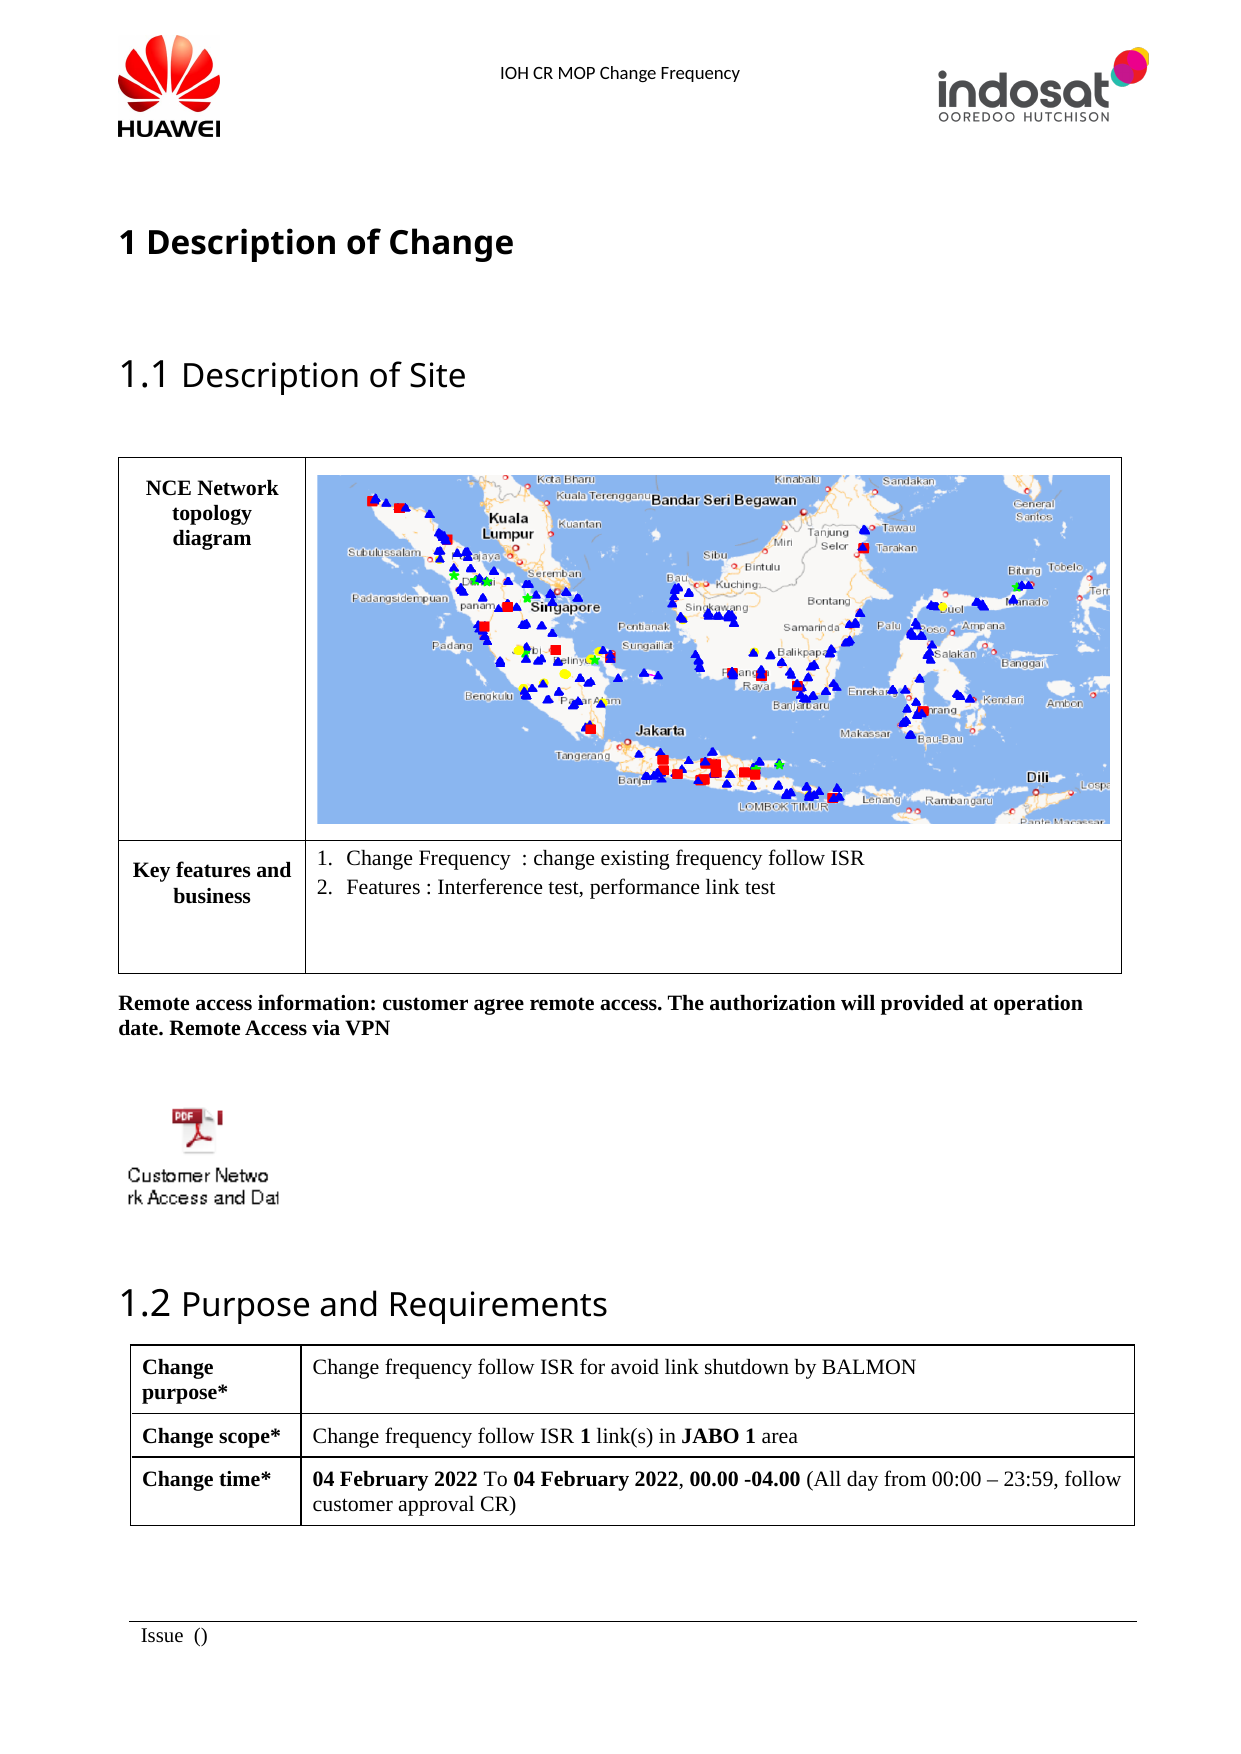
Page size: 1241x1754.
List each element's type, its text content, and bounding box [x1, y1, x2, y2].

table_cell Key features and business [119, 841, 305, 972]
text Remote access information: customer agree remote access. The authorization will provided at operation date. Remote Access via VPN [118, 990, 1122, 1041]
table_header NCE Network topology diagram [119, 458, 305, 840]
subtitle Description of Site [118, 348, 1122, 399]
picture [317, 475, 1110, 824]
table_header Change purpose* [131, 1346, 300, 1413]
table_cell 04 February 2022 To 04 February 2022, 00.00 -04.00 (All day from 00:00 – 23:59, follow customer approval CR) [302, 1458, 1134, 1525]
picture [118, 1103, 279, 1214]
subtitle Description of Change [118, 219, 1122, 264]
table_cell Change scope* [131, 1414, 300, 1456]
picture [904, 40, 1150, 131]
table_cell Change frequency follow ISR 1 link(s) in JABO 1 area [302, 1414, 1134, 1456]
table_cell Change time* [131, 1457, 300, 1525]
table_cell Change Frequency : change existing frequency follow ISR Features : Interference test, performance link test [306, 841, 1121, 972]
subtitle Purpose and Requirements [118, 1276, 1122, 1327]
table_header [306, 458, 1121, 840]
picture [118, 35, 220, 137]
table_header Change frequency follow ISR for avoid link shutdown by BALMON [302, 1346, 1134, 1413]
